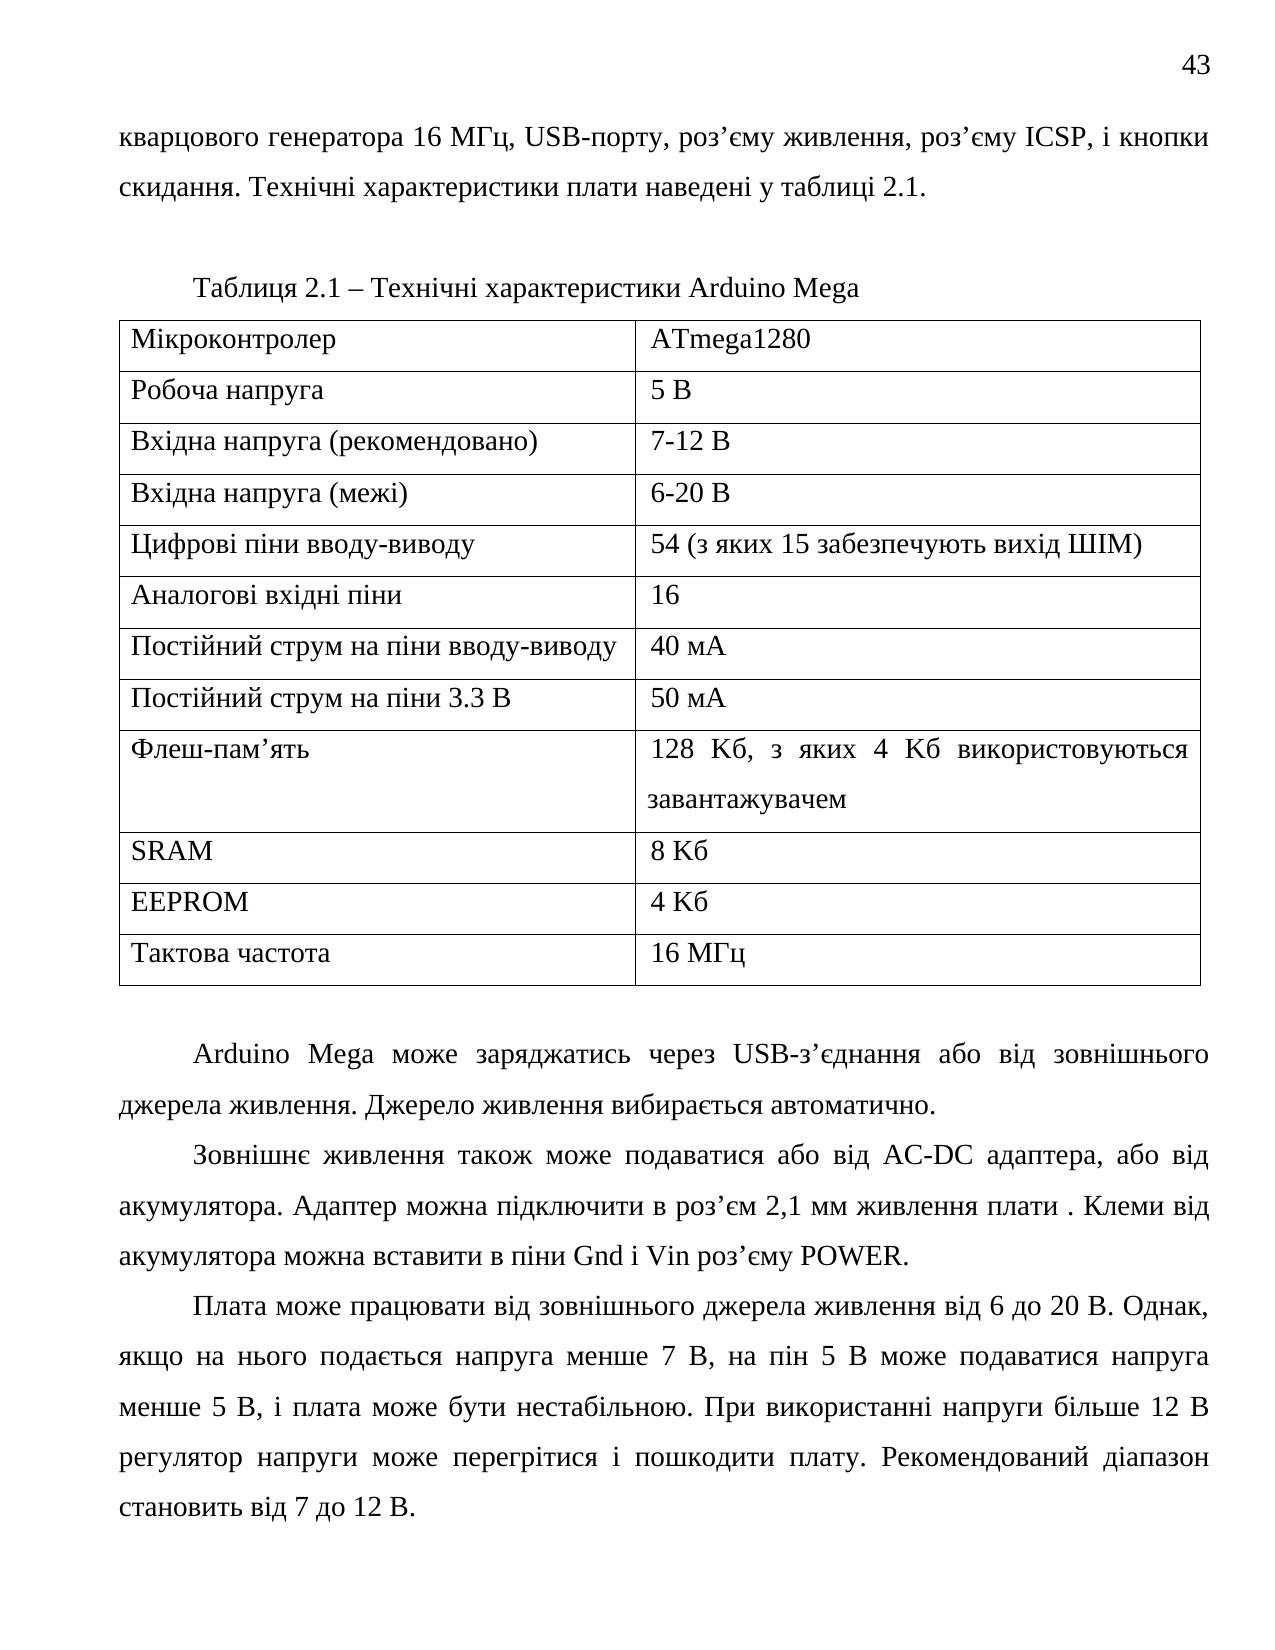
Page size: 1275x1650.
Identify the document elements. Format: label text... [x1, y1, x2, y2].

table_cell Аналогові вхідні піни [120, 577, 635, 627]
table_header Мікроконтролер [120, 321, 635, 371]
table_cell Флеш-пам’ять [120, 731, 635, 832]
table_cell 8 Kб [636, 833, 1200, 883]
table_cell EEPROM [120, 884, 635, 934]
table_cell 16 МГц [636, 935, 1200, 985]
text Плата може працювати від зовнішнього джерела живлення від 6 до 20 В. Однак, якщо на нього подається напруга менше 7 В, на пін 5 В може подаватися напруга менше 5 В, і плата може бути нестабільною. При використанні напруги більше 12 В регулятор напруги може перегрітися і пошкодити плату. Рекомендований діапазон становить від 7 до 12 В. [119, 1288, 1211, 1523]
table_cell SRAM [120, 833, 635, 883]
table_header ATmega1280 [636, 321, 1200, 371]
table_cell 4 Kб [636, 884, 1200, 934]
text Таблиця 2.1 – Технічні характеристики Arduino Mega [119, 270, 1211, 303]
text Arduino Mega може заряджатись через USB-з’єднання або від зовнішнього джерела живлення. Джерело живлення вибирається автоматично. [119, 1037, 1211, 1121]
table_cell Цифрові піни вводу-виводу [120, 526, 635, 576]
table_cell 54 (з яких 15 забезпечують вихід ШІМ) [636, 526, 1200, 576]
table_cell Постійний струм на піни 3.3 В [120, 680, 635, 730]
table_cell 5 В [636, 372, 1200, 422]
table_cell Тактова частота [120, 935, 635, 985]
table_cell Робоча напруга [120, 372, 635, 422]
table_cell Вхідна напруга (межі) [120, 475, 635, 525]
table_cell Вхідна напруга (рекомендовано) [120, 424, 635, 474]
table_cell Постійний струм на піни вводу-виводу [120, 629, 635, 679]
table_cell 50 мA [636, 680, 1200, 730]
table_cell 16 [636, 577, 1200, 627]
table_cell 128 Kб, з яких 4 Kб використовуються завантажувачем [636, 731, 1200, 832]
table_cell 40 мA [636, 629, 1200, 679]
table_cell 7-12 В [636, 424, 1200, 474]
table_cell 6-20 В [636, 475, 1200, 525]
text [119, 119, 1211, 203]
text Зовнішнє живлення також може подаватися або від AC-DC адаптера, або від акумулятора. Адаптер можна підключити в роз’єм 2,1 мм живлення плати . Клеми від акумулятора можна вставити в піни Gnd і Vin роз’єму POWER. [119, 1137, 1211, 1271]
